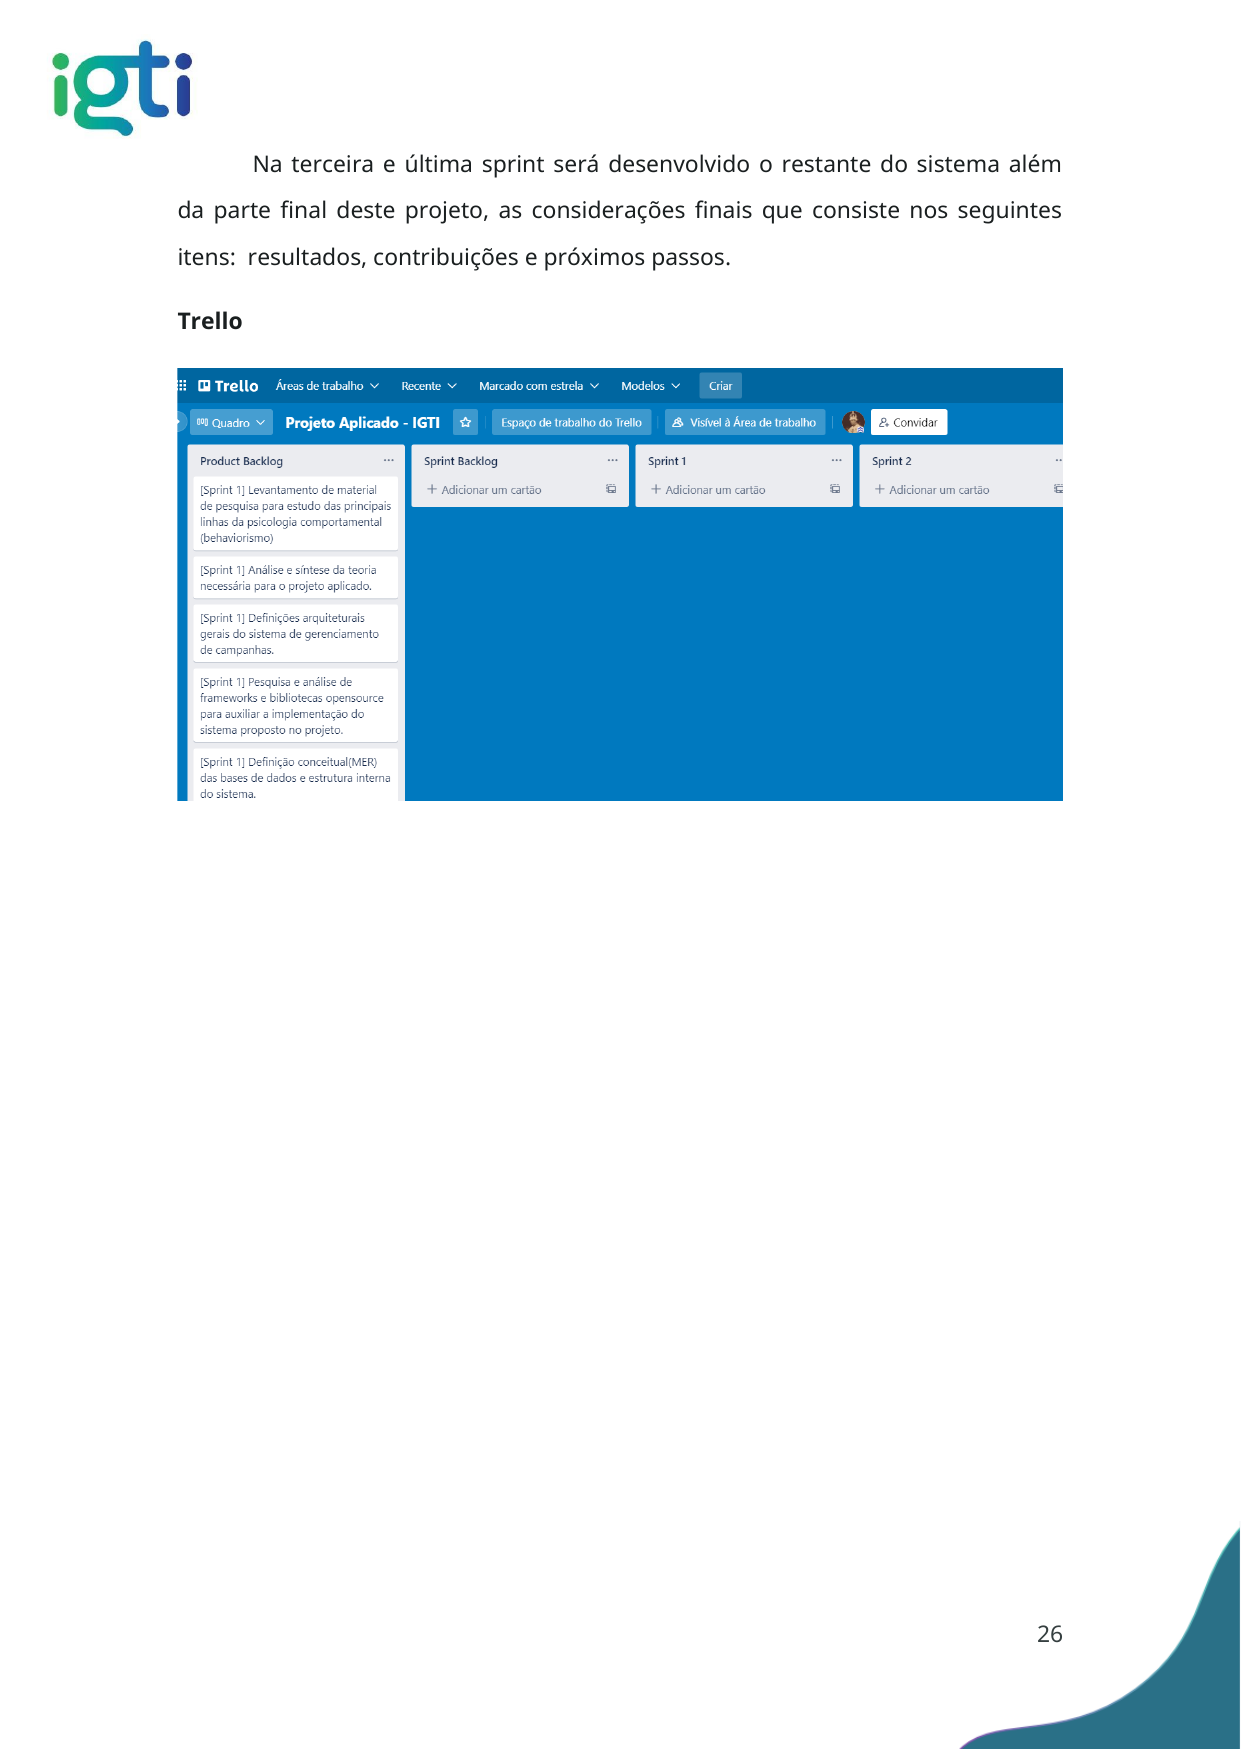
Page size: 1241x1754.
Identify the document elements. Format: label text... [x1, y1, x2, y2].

picture [955, 1521, 1241, 1749]
text Na terceira e última sprint será desenvolvido o restante do sistema além da parte final deste projeto, as considerações finais que consiste nos seguintes itens: resultados, contribuições e próximos passos. [177, 148, 1063, 273]
picture [177, 368, 1063, 801]
picture [37, 34, 205, 141]
text Trello [177, 305, 1063, 336]
